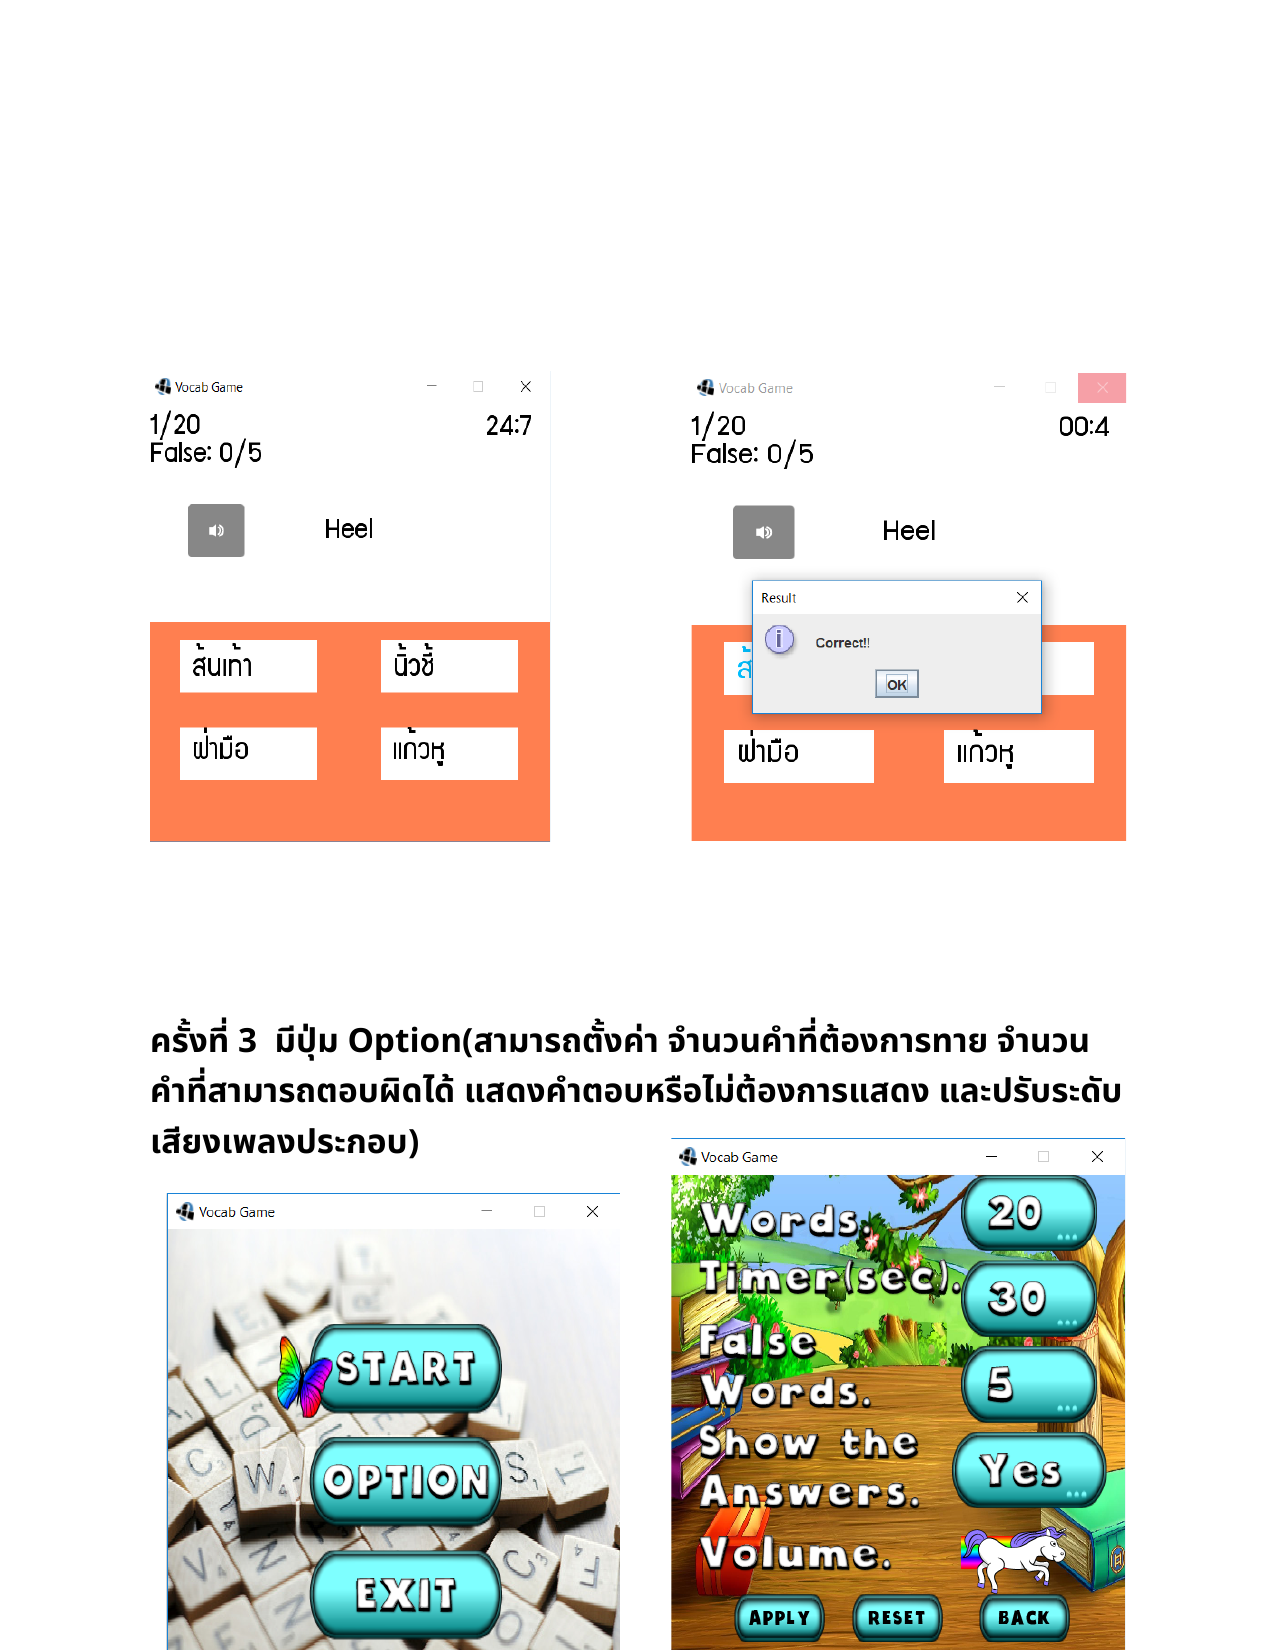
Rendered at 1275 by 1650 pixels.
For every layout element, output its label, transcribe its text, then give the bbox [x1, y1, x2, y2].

picture [166, 1193, 620, 1650]
picture [671, 1138, 1125, 1650]
picture [150, 371, 551, 842]
picture [691, 373, 1127, 841]
text ครั้งที่ 3 มีปุ่ม Option(สามารถตั้งค่า จำนวนคำที่ต้องการทาย จำนวนคำที่สามารถตอบผิดได้ แสดงคำตอบหรือไม่ต้องการแสดง และปรับระดับเสียงเพลงประกอบ) [150, 1017, 1125, 1168]
